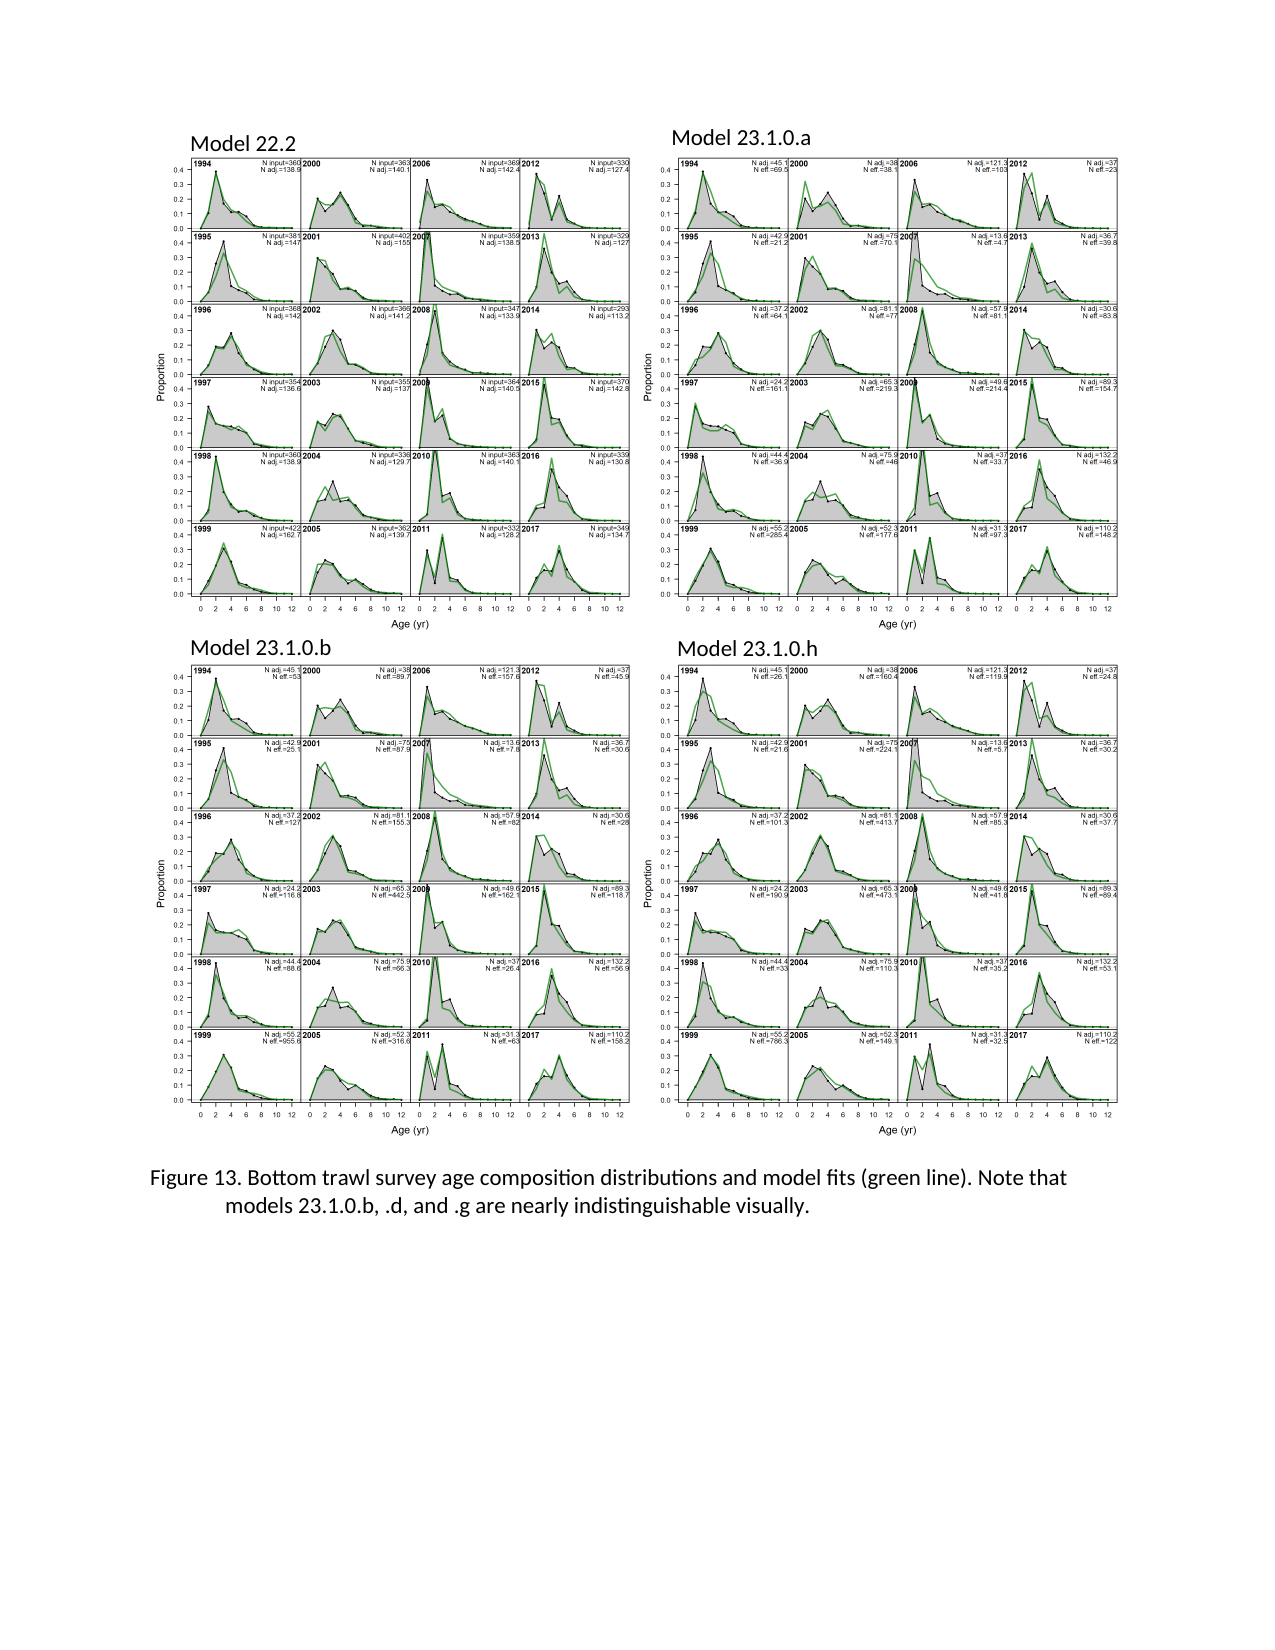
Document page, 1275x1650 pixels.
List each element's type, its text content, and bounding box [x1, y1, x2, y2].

picture [150, 656, 1125, 1144]
picture [150, 150, 1125, 638]
